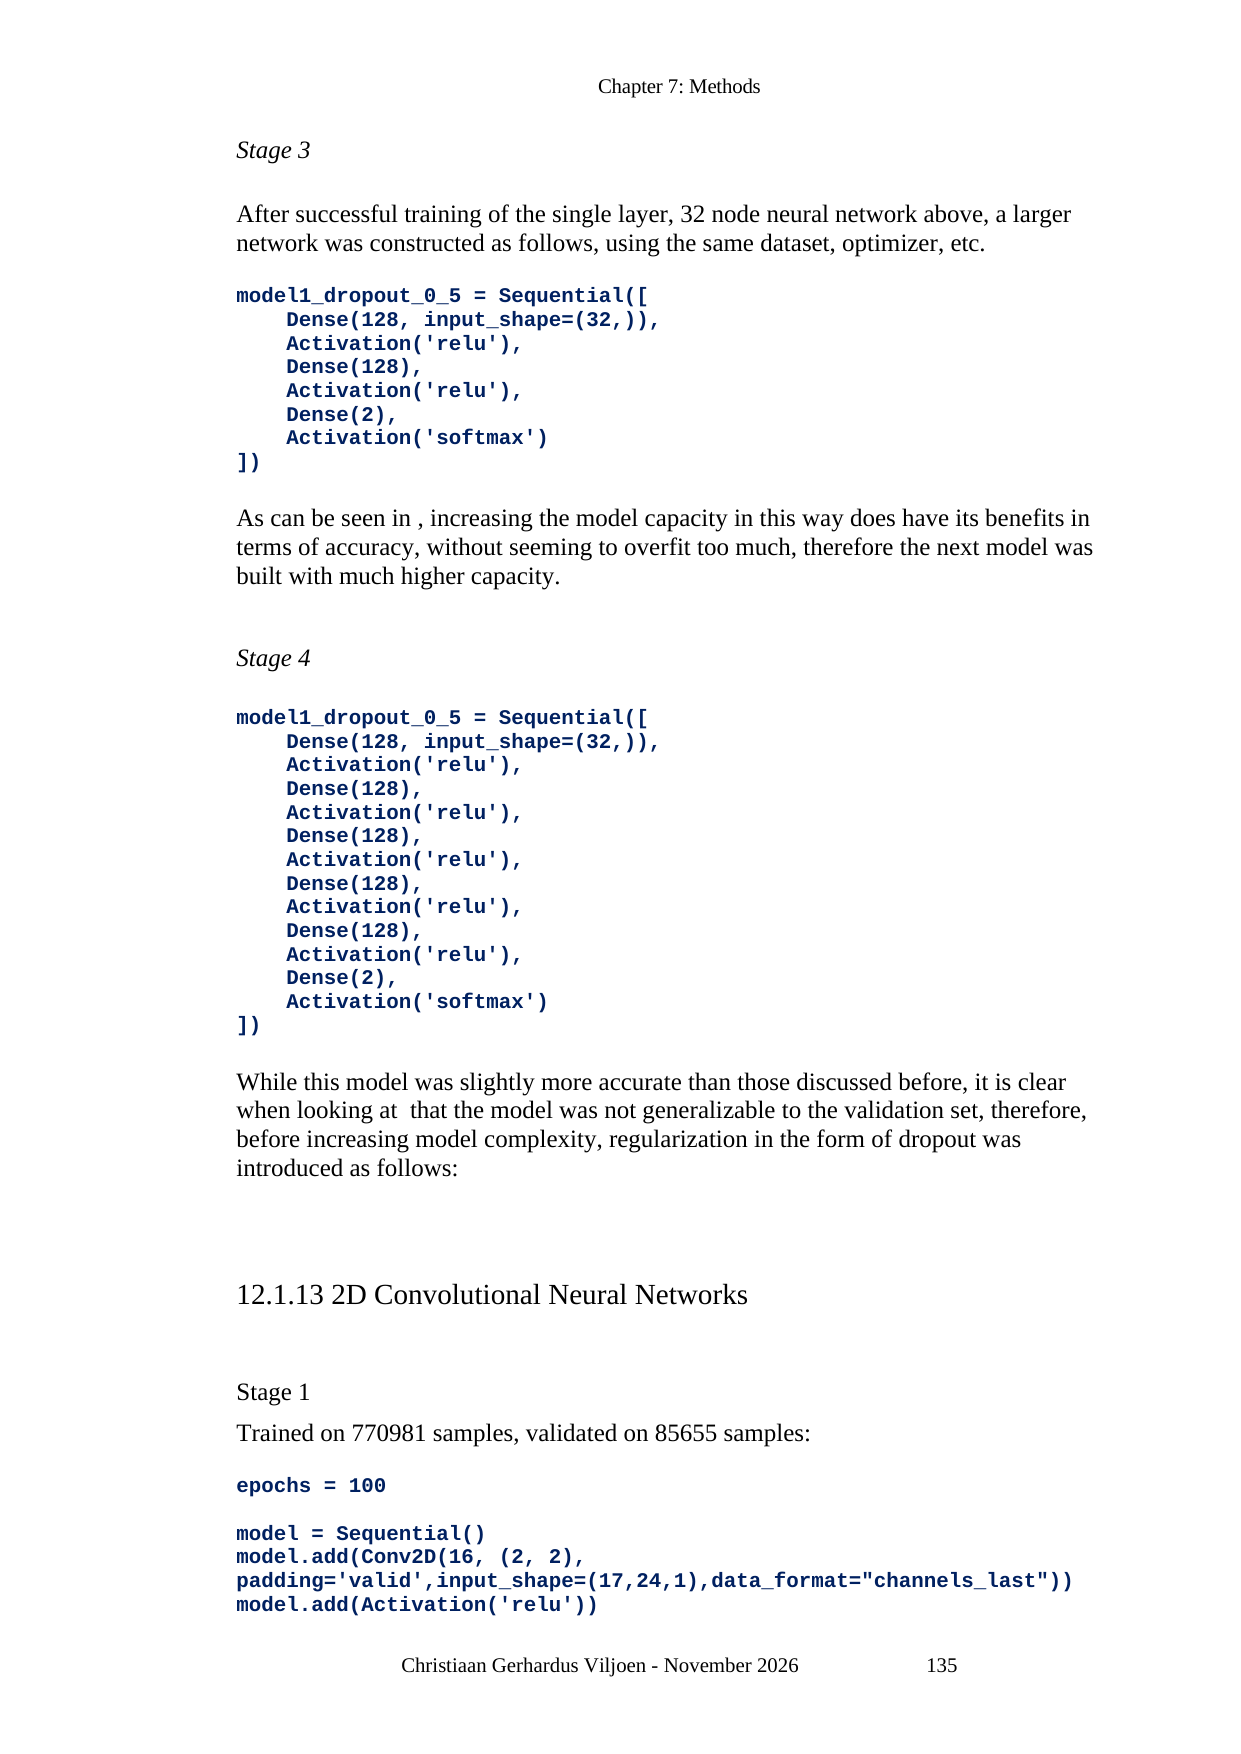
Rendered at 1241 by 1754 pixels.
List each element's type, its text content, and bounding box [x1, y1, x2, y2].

text Dense(128), [236, 778, 1122, 802]
text Dense(2), [236, 404, 1122, 427]
subtitle Stage 4 [236, 643, 1122, 672]
text Activation('relu'), [236, 754, 1122, 778]
text model1_dropout_0_5 = Sequential([ [236, 707, 1122, 731]
text Activation('softmax') [236, 427, 1122, 451]
text epochs = 100 [236, 1475, 1122, 1499]
text Dense(128), [236, 920, 1122, 943]
text Dense(128, input_shape=(32,)), [236, 731, 1122, 754]
text ]) [236, 1014, 1122, 1038]
text After successful training of the single layer, 32 node neural network above, a larger network was constructed as follows, using the same dataset, optimizer, etc. [236, 199, 1122, 257]
text Activation('relu'), [236, 943, 1122, 967]
text ]) [236, 451, 1122, 474]
text Dense(128), [236, 873, 1122, 896]
subtitle Stage 3 [236, 135, 1122, 164]
text Activation('relu'), [236, 802, 1122, 825]
text Activation('relu'), [236, 896, 1122, 920]
subtitle 2D Convolutional Neural Networks [236, 1277, 1122, 1310]
text Activation('softmax') [236, 991, 1122, 1014]
text Dense(128), [236, 356, 1122, 380]
text Trained on 770981 samples, validated on 85655 samples: [236, 1418, 1122, 1447]
text Activation('relu'), [236, 333, 1122, 356]
text As can be seen in 0, increasing the model capacity in this way does have its benefits in terms of accuracy, without seeming to overfit too much, therefore the next model was built with much higher capacity. [236, 503, 1122, 589]
text model1_dropout_0_5 = Sequential([ [236, 285, 1122, 309]
text Dense(128, input_shape=(32,)), [236, 309, 1122, 333]
subtitle Stage 1 [236, 1377, 1122, 1405]
text Dense(128), [236, 825, 1122, 849]
text model = Sequential() [236, 1523, 1122, 1546]
text Activation('relu'), [236, 849, 1122, 873]
text Activation('relu'), [236, 380, 1122, 404]
text While this model was slightly more accurate than those discussed before, it is clear when looking at 0 that the model was not generalizable to the validation set, therefore, before increasing model complexity, regularization in the form of dropout was introduced as follows: [236, 1067, 1122, 1182]
text model.add(Conv2D(16, (2, 2), padding='valid',input_shape=(17,24,1),data_format="channels_last")) [236, 1546, 1122, 1594]
text Dense(2), [236, 967, 1122, 991]
text model.add(Activation('relu')) [236, 1594, 1122, 1617]
